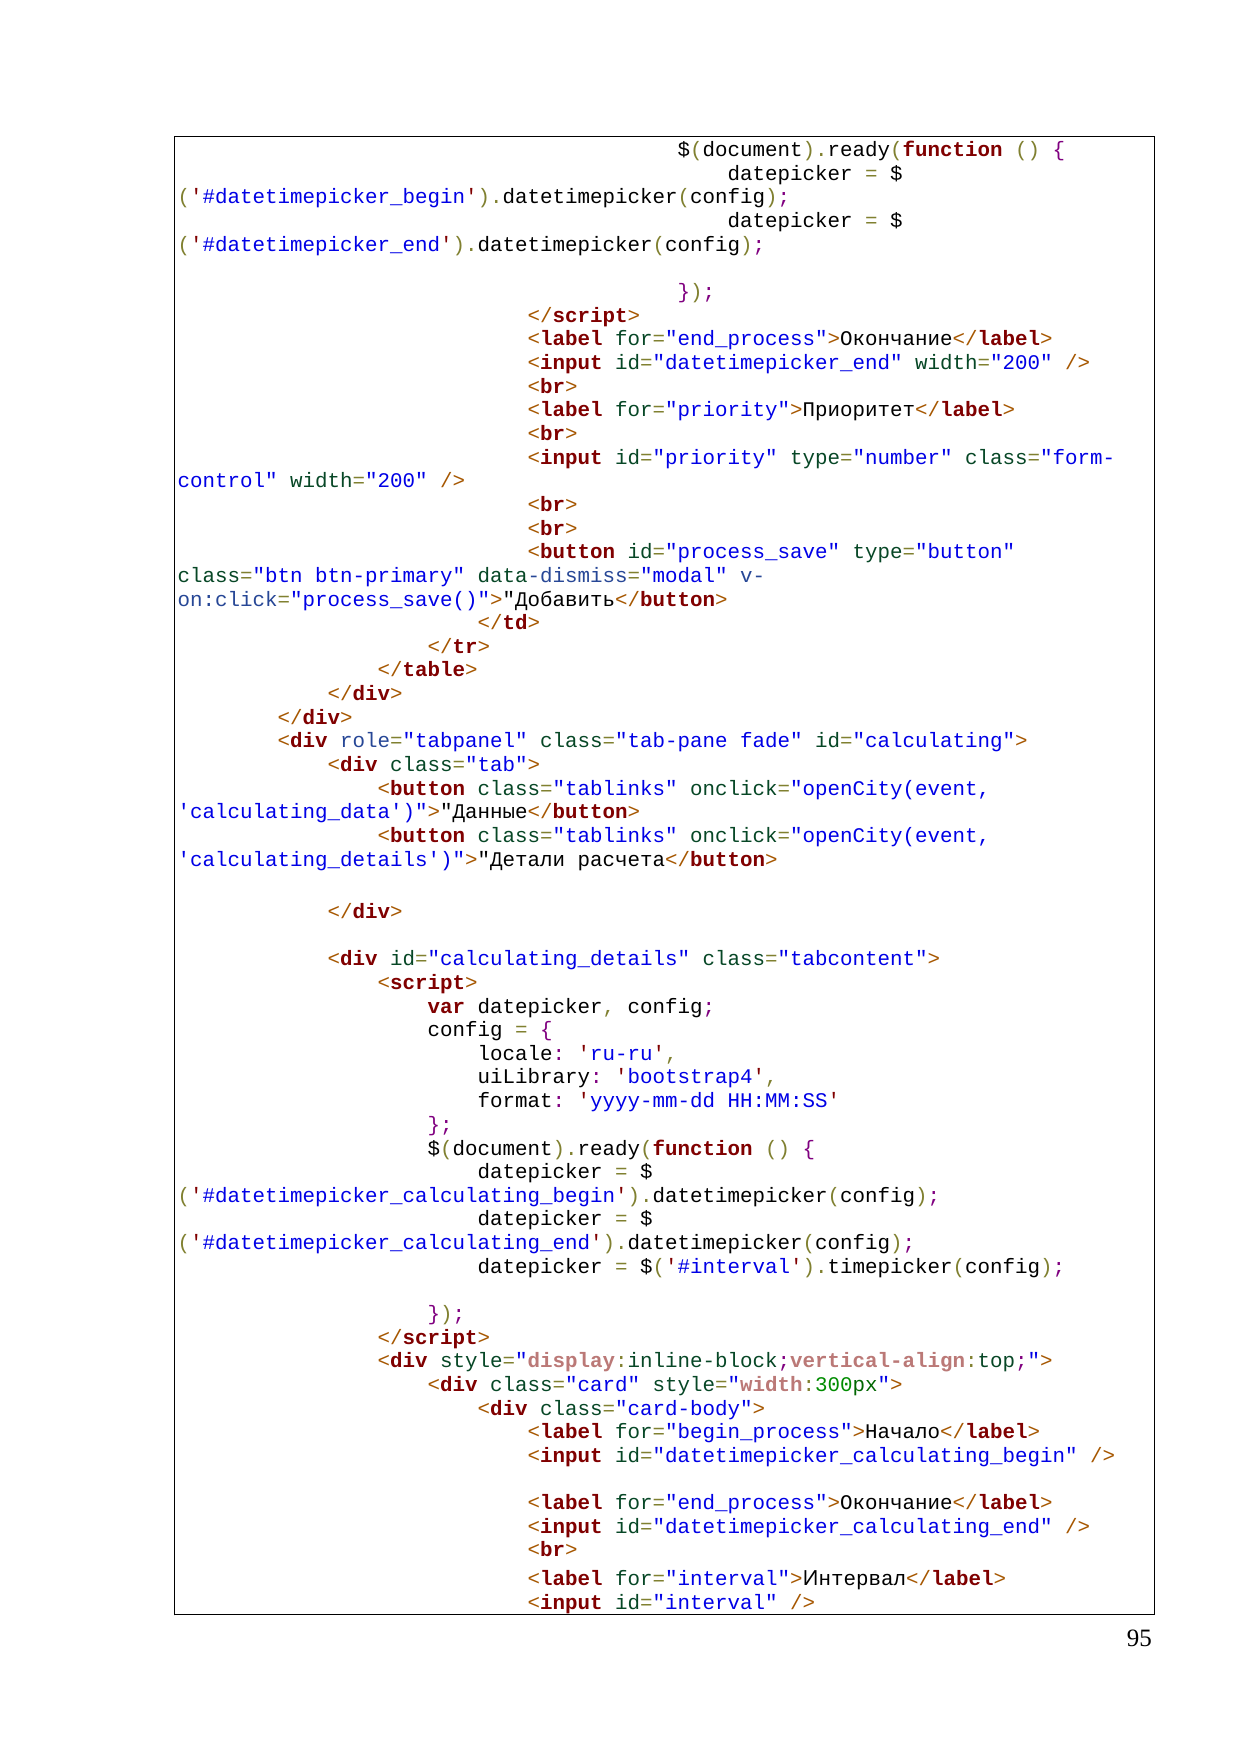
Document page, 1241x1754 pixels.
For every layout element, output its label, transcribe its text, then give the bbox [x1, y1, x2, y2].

text <div style="display:inline-block;vertical-align:top;"> [177, 1350, 1152, 1374]
text config = { [177, 1019, 1152, 1043]
text }; [177, 1114, 1152, 1137]
text <button class="tablinks" onclick="openCity(event, 'calculating_data')">"Данные</button> [177, 778, 1152, 825]
text <label for="end_process">Окончание</label> [177, 1492, 1152, 1516]
text <br> [177, 423, 1152, 447]
text format: 'yyyy-mm-dd HH:MM:SS' [177, 1090, 1152, 1114]
text <br> [177, 376, 1152, 399]
text <script> [177, 972, 1152, 996]
text uiLibrary: 'bootstrap4', [177, 1067, 1152, 1090]
text datepicker = $('#datetimepicker_calculating_end').datetimepicker(config); [177, 1208, 1152, 1256]
text <input id="priority" type="number" class="form-control" width="200" /> [177, 447, 1152, 494]
text <input id="datetimepicker_calculating_end" /> [177, 1516, 1152, 1539]
text </div> [177, 707, 1152, 730]
text </script> [177, 1327, 1152, 1350]
text </td> [177, 612, 1152, 636]
text <br> [177, 518, 1152, 541]
text locale: 'ru-ru', [177, 1043, 1152, 1067]
text </table> [177, 659, 1152, 683]
text <div id="calculating_details" class="tabcontent"> [177, 948, 1152, 972]
text <input id="datetimepicker_calculating_begin" /> [177, 1445, 1152, 1468]
text </tr> [177, 636, 1152, 659]
text <input id="interval" /> [177, 1592, 1152, 1614]
text <div class="card" style="width:300px"> [177, 1374, 1152, 1398]
text <button class="tablinks" onclick="openCity(event, 'calculating_details')">"Детали расчета</button> [177, 825, 1152, 872]
text datepicker = $('#interval').timepicker(config); [177, 1256, 1152, 1279]
text <input id="datetimepicker_end" width="200" /> [177, 352, 1152, 376]
text datepicker = $('#datetimepicker_begin').datetimepicker(config); [177, 163, 1152, 210]
text </div> [177, 901, 1152, 925]
text <div role="tabpanel" class="tab-pane fade" id="calculating"> [177, 730, 1152, 754]
text datepicker = $('#datetimepicker_end').datetimepicker(config); [177, 210, 1152, 257]
text <br> [177, 1539, 1152, 1563]
text <button id="process_save" type="button" class="btn btn-primary" data-dismiss="modal" v-on:click="process_save()">"Добавить</button> [177, 541, 1152, 612]
text <div class="tab"> [177, 754, 1152, 778]
text $(document).ready(function () { [175, 137, 1154, 163]
text <label for="begin_process">Начало</label> [177, 1421, 1152, 1445]
text var datepicker, config; [177, 996, 1152, 1019]
text </script> [177, 305, 1152, 328]
text }); [177, 281, 1152, 305]
text </div> [177, 683, 1152, 707]
text $(document).ready(function () { [177, 1137, 1152, 1161]
text <label for="priority">Приоритет</label> [177, 399, 1152, 423]
text <br> [177, 494, 1152, 518]
text <div class="card-body"> [177, 1398, 1152, 1421]
text datepicker = $('#datetimepicker_calculating_begin').datetimepicker(config); [177, 1161, 1152, 1208]
text }); [177, 1303, 1152, 1327]
text <label for="interval">Интервал</label> [177, 1563, 1152, 1592]
text <label for="end_process">Окончание</label> [177, 328, 1152, 352]
